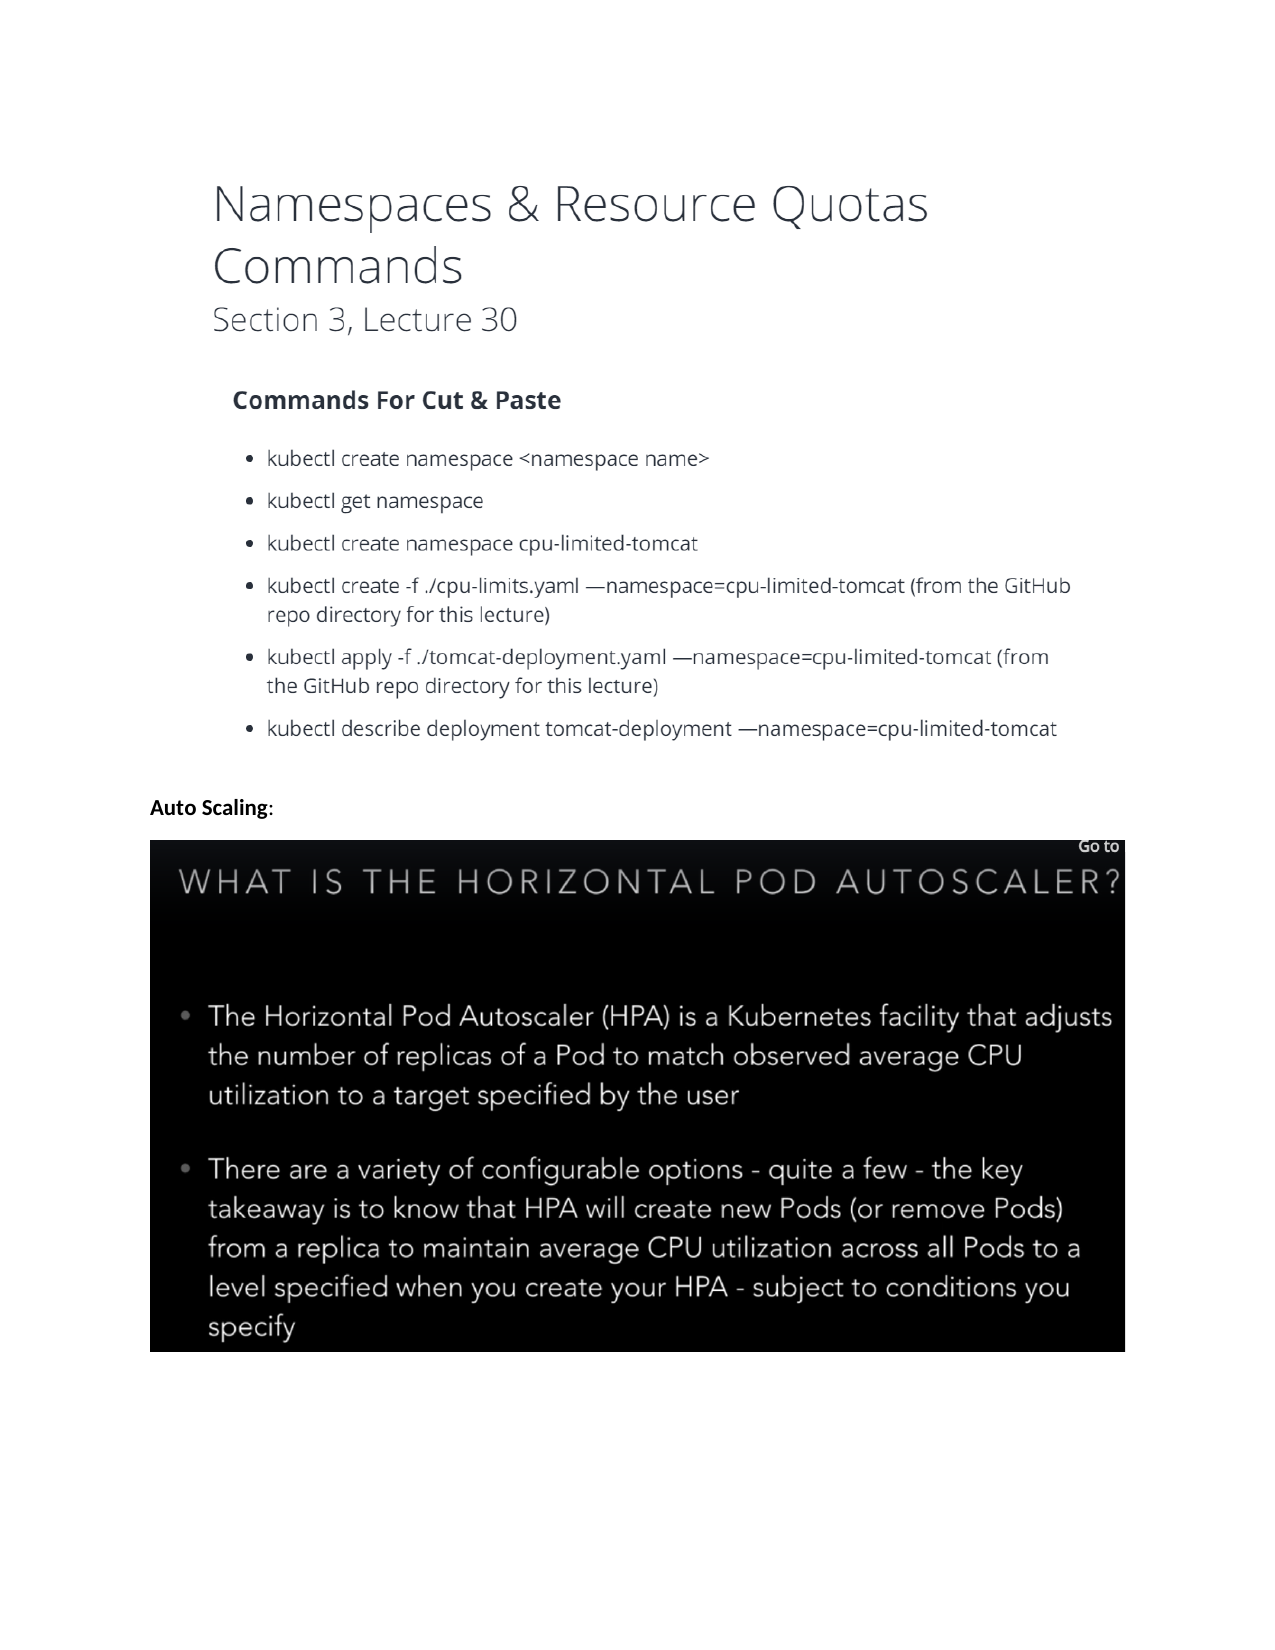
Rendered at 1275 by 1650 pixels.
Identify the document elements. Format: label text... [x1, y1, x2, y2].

text Auto Scaling: [150, 793, 1125, 821]
picture [150, 150, 1125, 775]
picture [150, 840, 1125, 1352]
